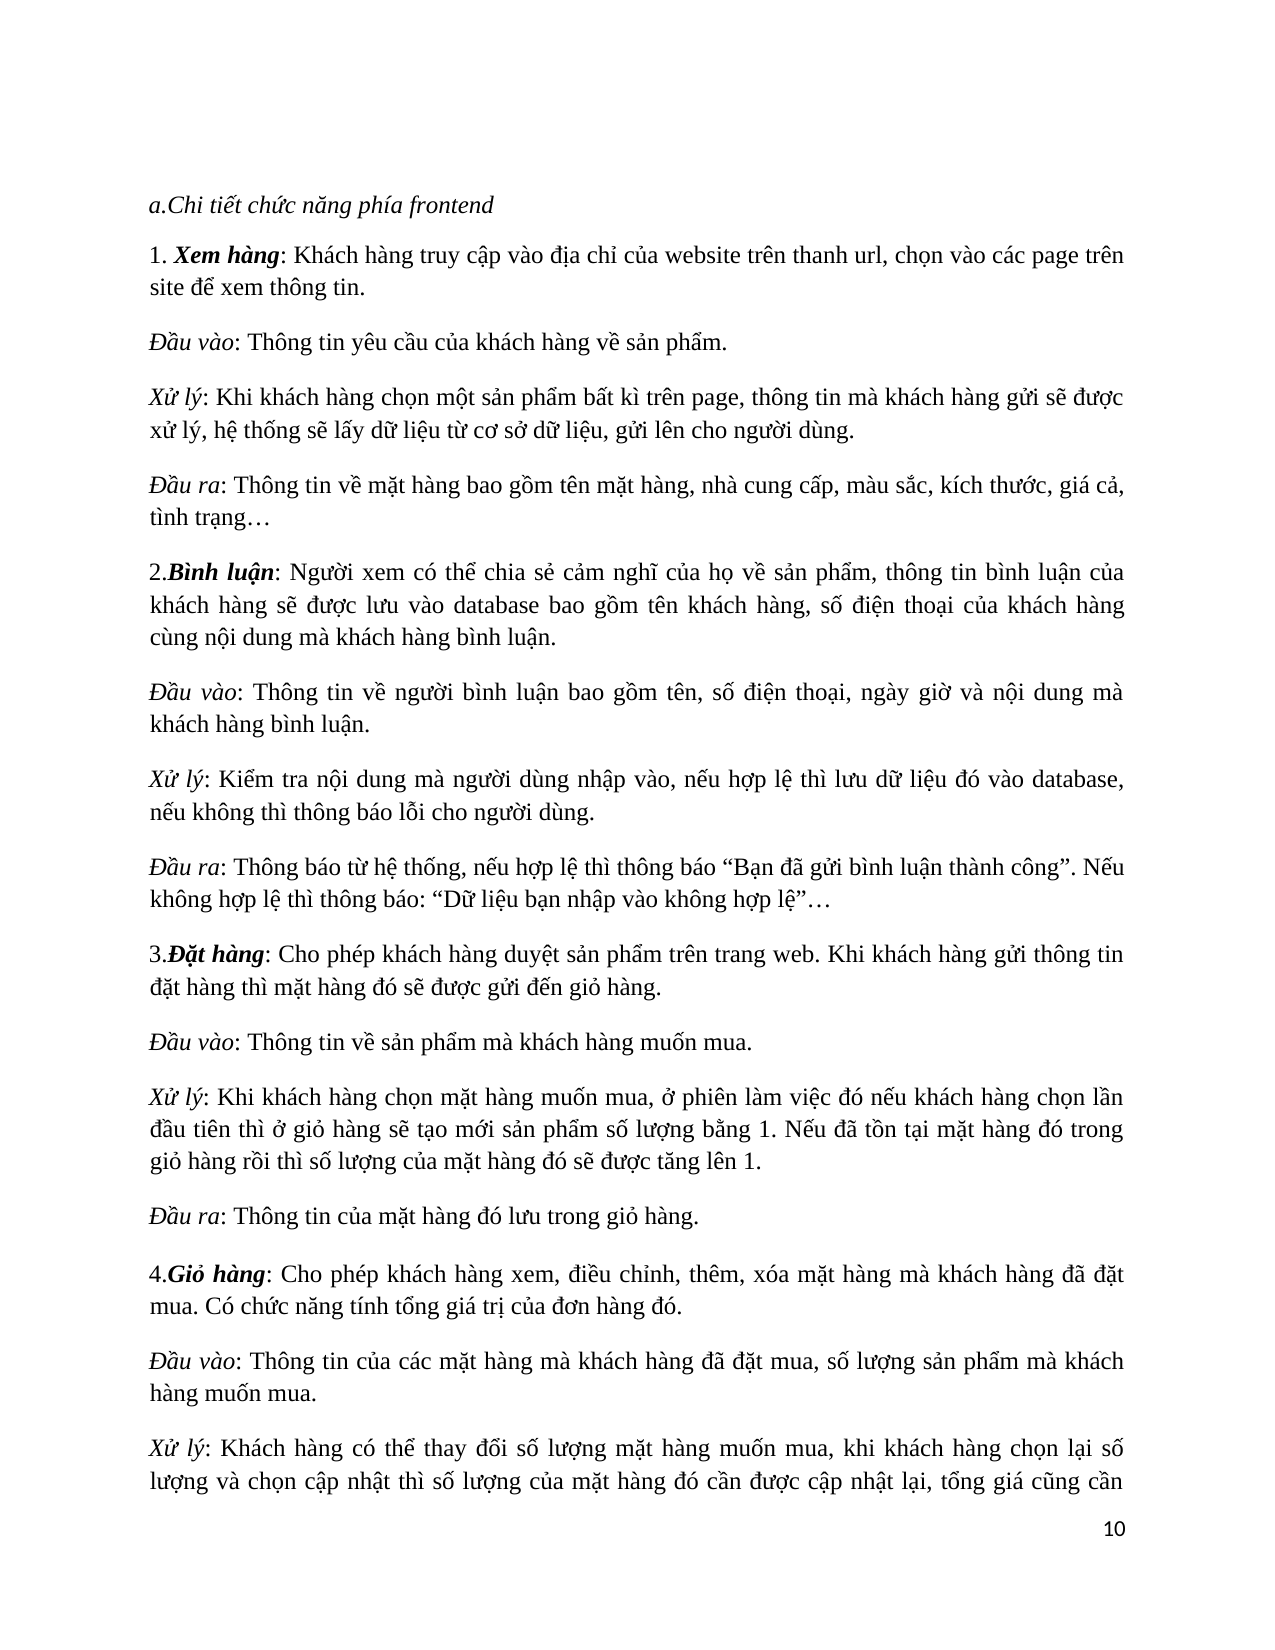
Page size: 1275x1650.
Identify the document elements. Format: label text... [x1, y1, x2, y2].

text Xử lý: Khi khách hàng chọn một sản phẩm bất kì trên page, thông tin mà khách hàng gửi sẽ được xử lý, hệ thống sẽ lấy dữ liệu từ cơ sở dữ liệu, gửi lên cho người dùng. [148, 382, 1126, 444]
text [148, 1433, 1126, 1494]
text Đầu ra: Thông tin của mặt hàng đó lưu trong giỏ hàng. [148, 1201, 1126, 1230]
text 1. Xem hàng: Khách hàng truy cập vào địa chỉ của website trên thanh url, chọn vào các page trên site để xem thông tin. [148, 240, 1126, 301]
text Đầu ra: Thông báo từ hệ thống, nếu hợp lệ thì thông báo “Bạn đã gửi bình luận thành công”. Nếu không hợp lệ thì thông báo: “Dữ liệu bạn nhập vào không hợp lệ”… [148, 852, 1126, 913]
text 3.Đặt hàng: Cho phép khách hàng duyệt sản phẩm trên trang web. Khi khách hàng gửi thông tin đặt hàng thì mặt hàng đó sẽ được gửi đến giỏ hàng. [148, 939, 1126, 1000]
text a.Chi tiết chức năng phía frontend [148, 190, 1126, 219]
text Đầu vào: Thông tin về người bình luận bao gồm tên, số điện thoại, ngày giờ và nội dung mà khách hàng bình luận. [148, 677, 1126, 738]
text 2.Bình luận: Người xem có thể chia sẻ cảm nghĩ của họ về sản phẩm, thông tin bình luận của khách hàng sẽ được lưu vào database bao gồm tên khách hàng, số điện thoại của khách hàng cùng nội dung mà khách hàng bình luận. [148, 557, 1126, 651]
text Đầu ra: Thông tin về mặt hàng bao gồm tên mặt hàng, nhà cung cấp, màu sắc, kích thước, giá cả, tình trạng… [148, 470, 1126, 531]
text Xử lý: Kiểm tra nội dung mà người dùng nhập vào, nếu hợp lệ thì lưu dữ liệu đó vào database, nếu không thì thông báo lỗi cho người dùng. [148, 764, 1126, 826]
text 4.Giỏ hàng: Cho phép khách hàng xem, điều chỉnh, thêm, xóa mặt hàng mà khách hàng đã đặt mua. Có chức năng tính tổng giá trị của đơn hàng đó. [148, 1259, 1126, 1320]
text Đầu vào: Thông tin của các mặt hàng mà khách hàng đã đặt mua, số lượng sản phẩm mà khách hàng muốn mua. [148, 1346, 1126, 1407]
text Xử lý: Khi khách hàng chọn mặt hàng muốn mua, ở phiên làm việc đó nếu khách hàng chọn lần đầu tiên thì ở giỏ hàng sẽ tạo mới sản phẩm số lượng bằng 1. Nếu đã tồn tại mặt hàng đó trong giỏ hàng rồi thì số lượng của mặt hàng đó sẽ được tăng lên 1. [148, 1082, 1126, 1175]
text Đầu vào: Thông tin về sản phẩm mà khách hàng muốn mua. [148, 1027, 1126, 1055]
text Đầu vào: Thông tin yêu cầu của khách hàng về sản phẩm. [148, 327, 1126, 356]
